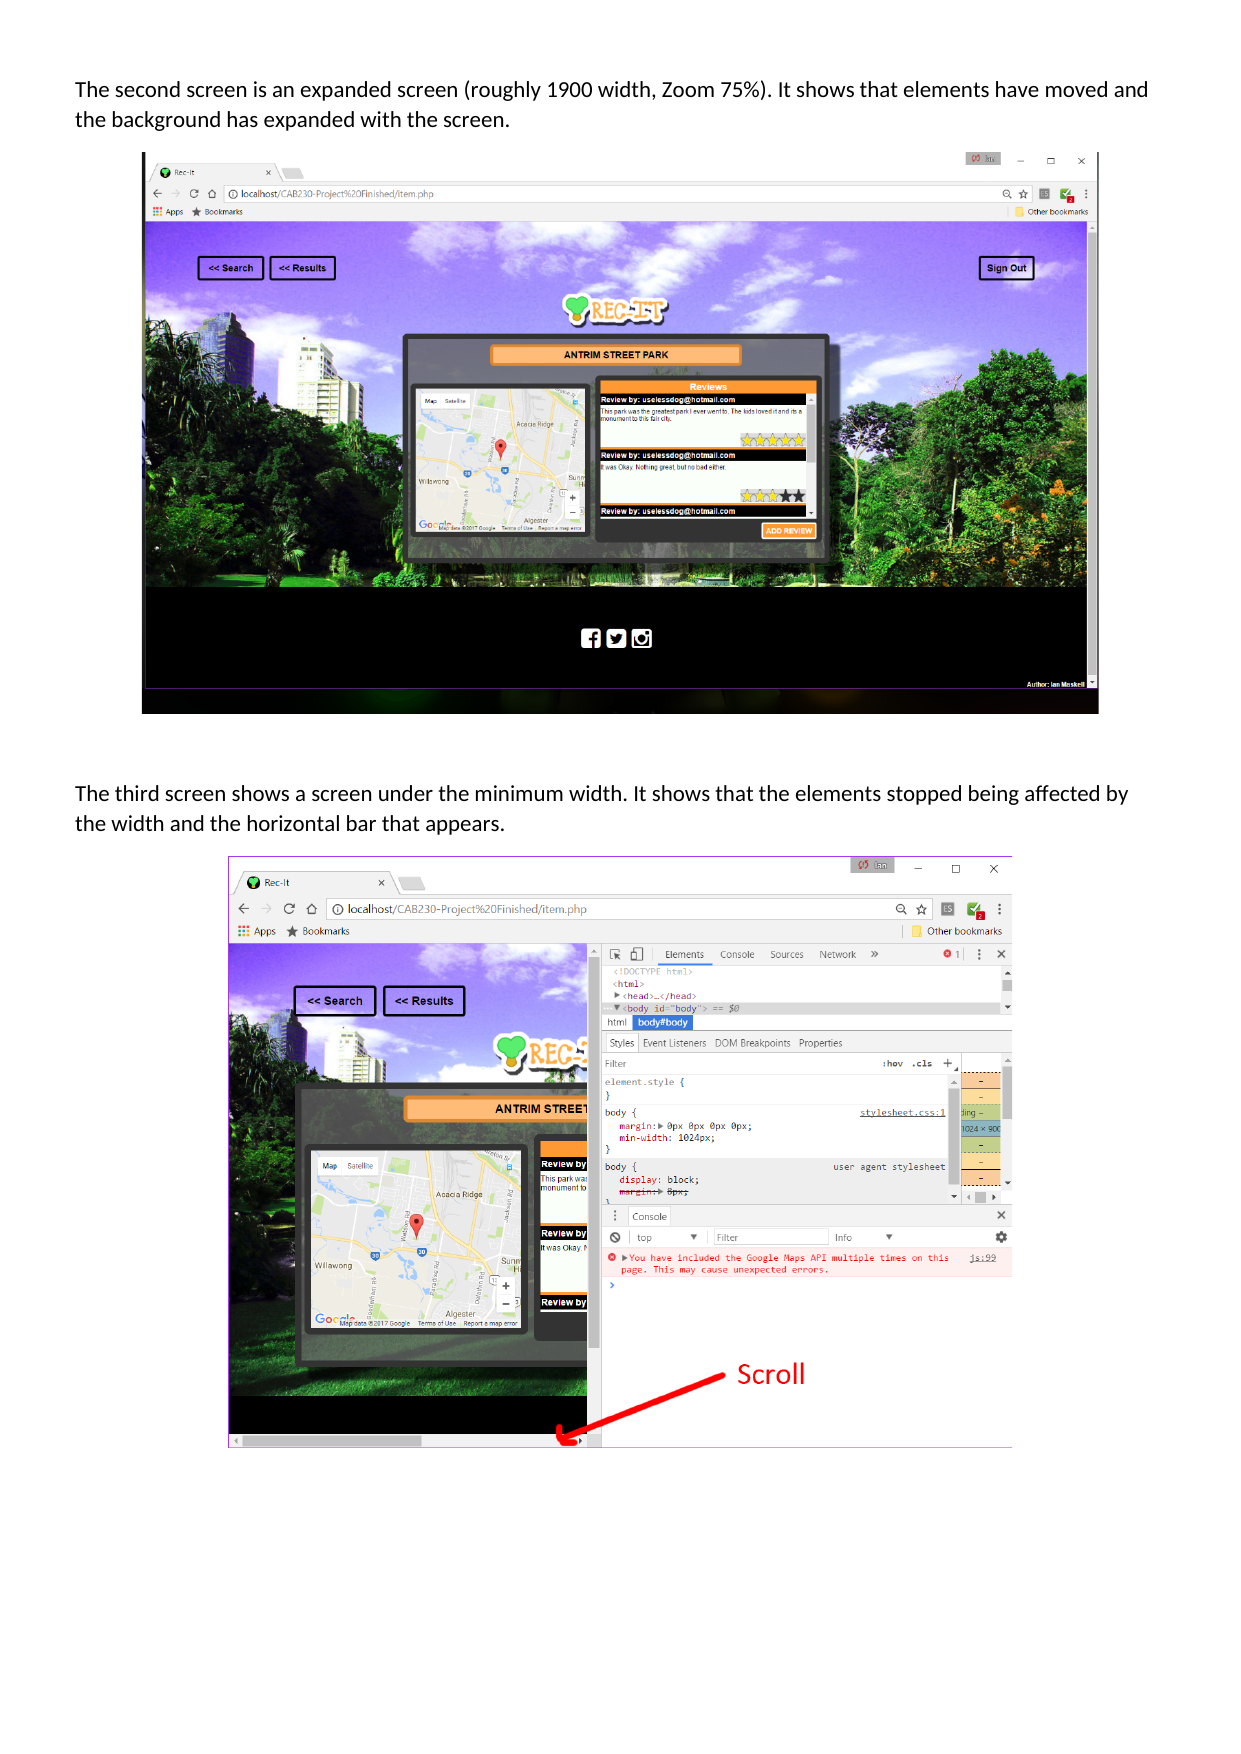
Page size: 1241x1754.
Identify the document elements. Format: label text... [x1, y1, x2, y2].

text The second screen is an expanded screen (roughly 1900 width, Zoom 75%). It shows that elements have moved and the background has expanded with the screen. [75, 75, 1165, 133]
text The third screen shows a screen under the minimum width. It shows that the elements stopped being affected by the width and the horizontal bar that appears. [75, 779, 1165, 838]
picture [141, 152, 1099, 714]
picture [228, 856, 1013, 1448]
